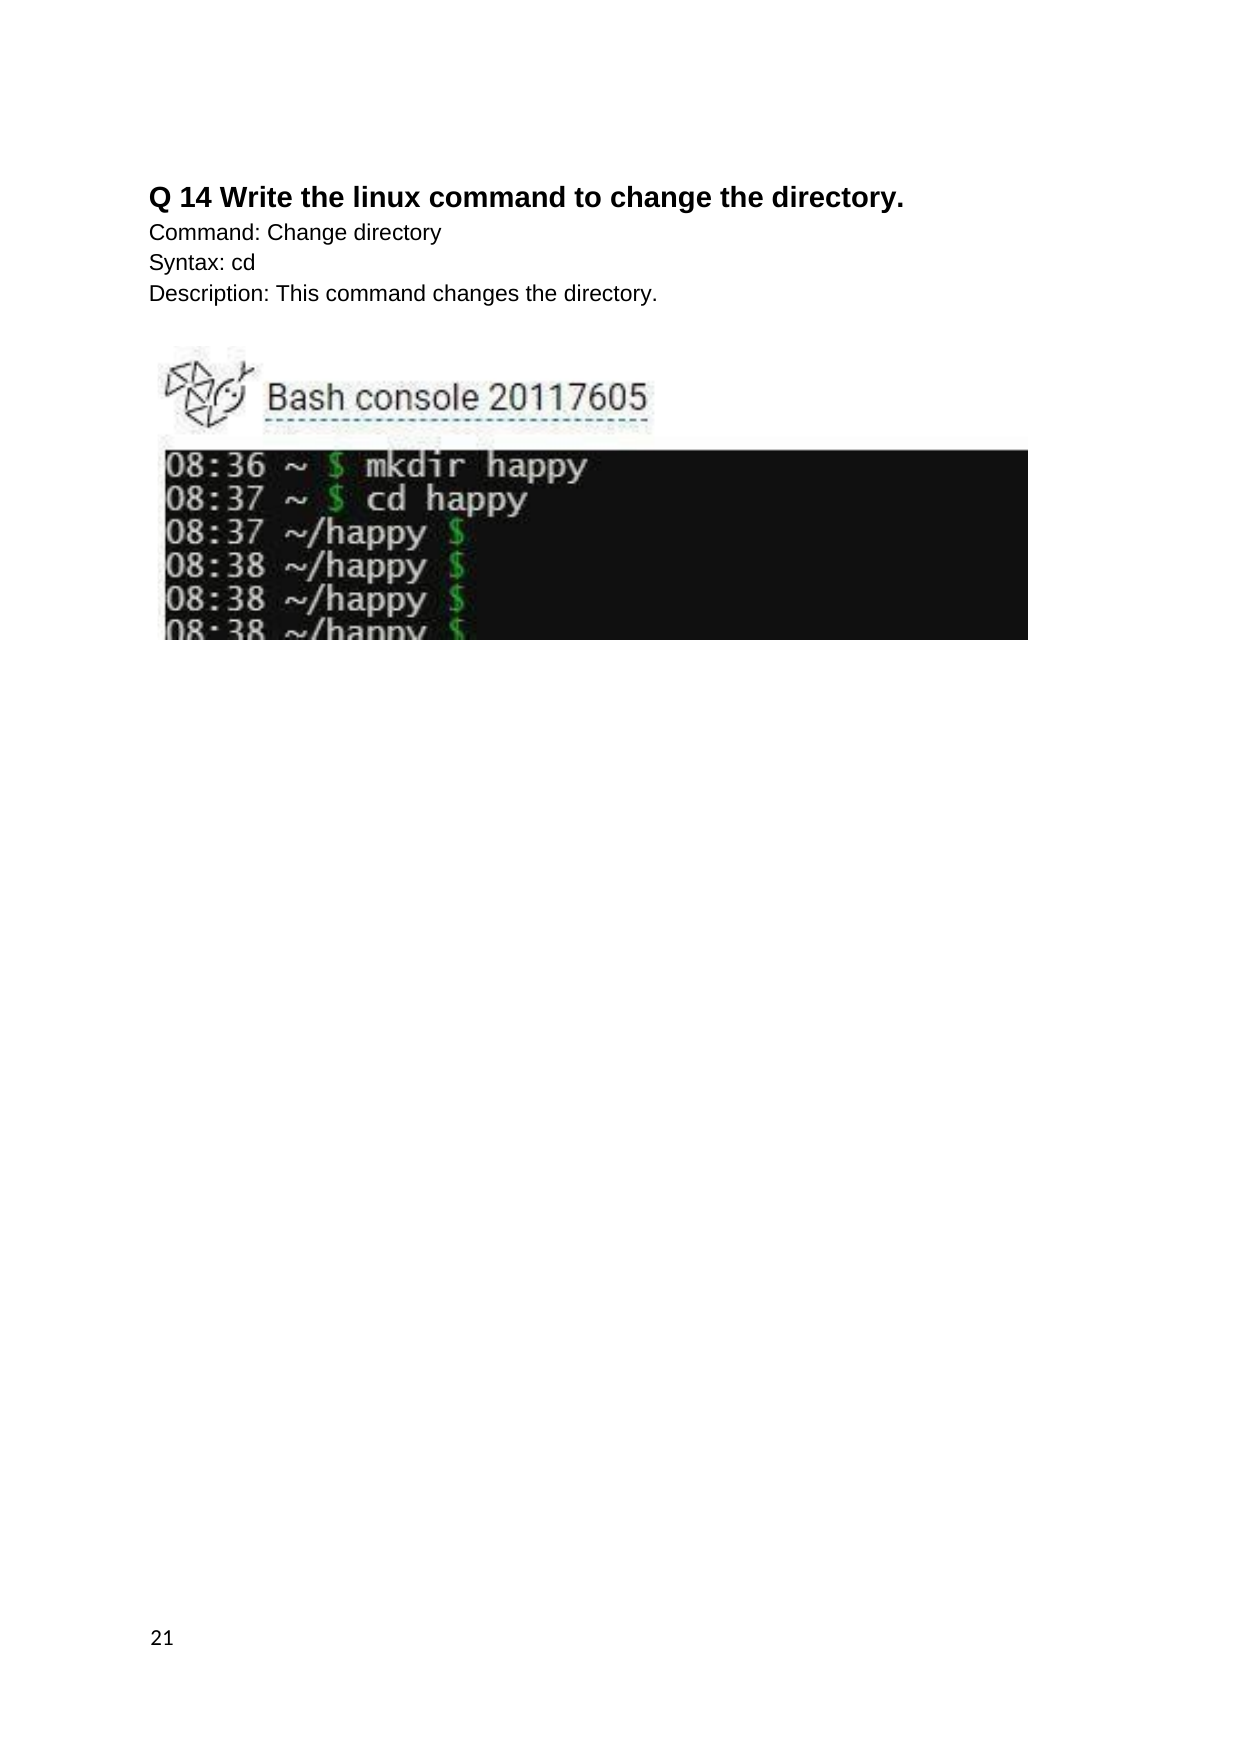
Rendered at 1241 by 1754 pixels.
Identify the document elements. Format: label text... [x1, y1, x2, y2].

text Command: Change directory [148, 218, 893, 245]
text Syntax: cd [148, 249, 893, 275]
text Description: This command changes the directory. [148, 279, 893, 306]
text Q 14 Write the linux command to change the directory. [148, 180, 1091, 214]
picture [157, 346, 1028, 640]
